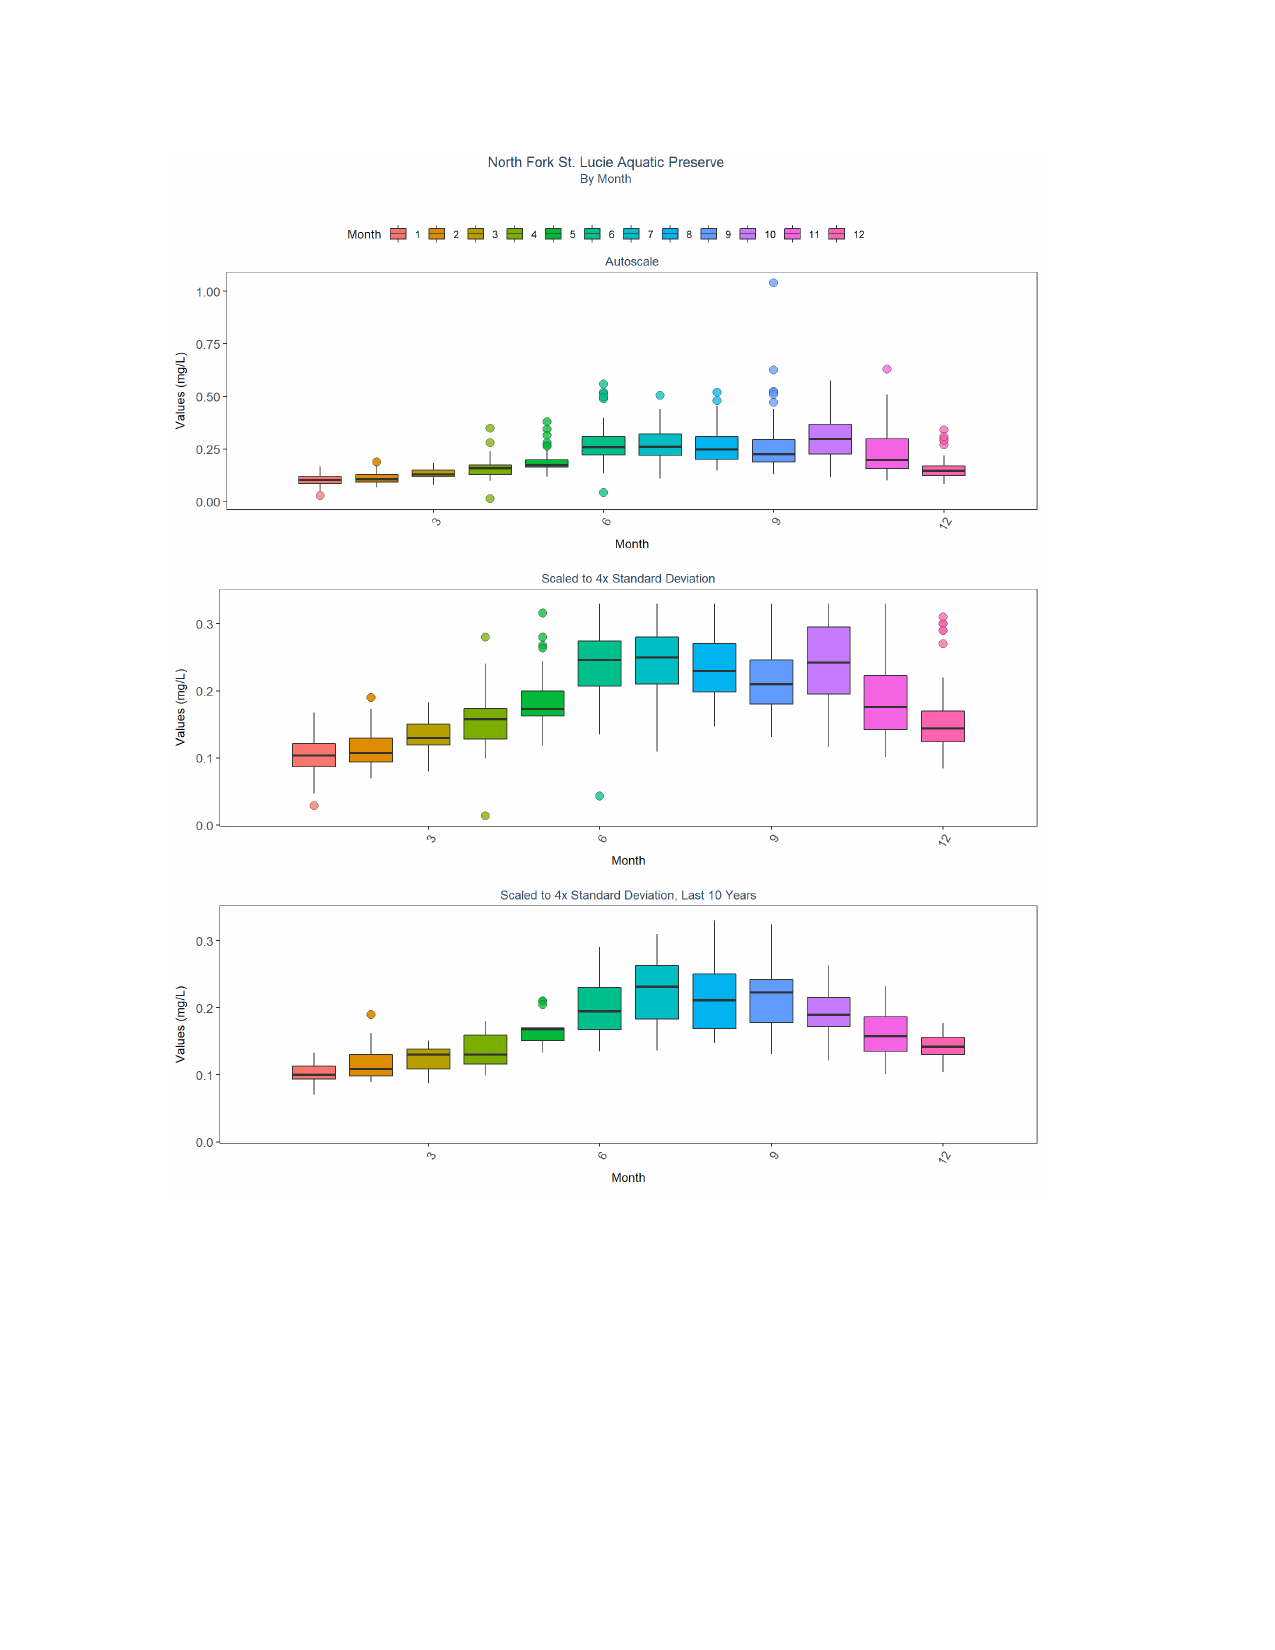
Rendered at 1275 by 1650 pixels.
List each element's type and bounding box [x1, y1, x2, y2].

picture [168, 150, 1044, 1200]
